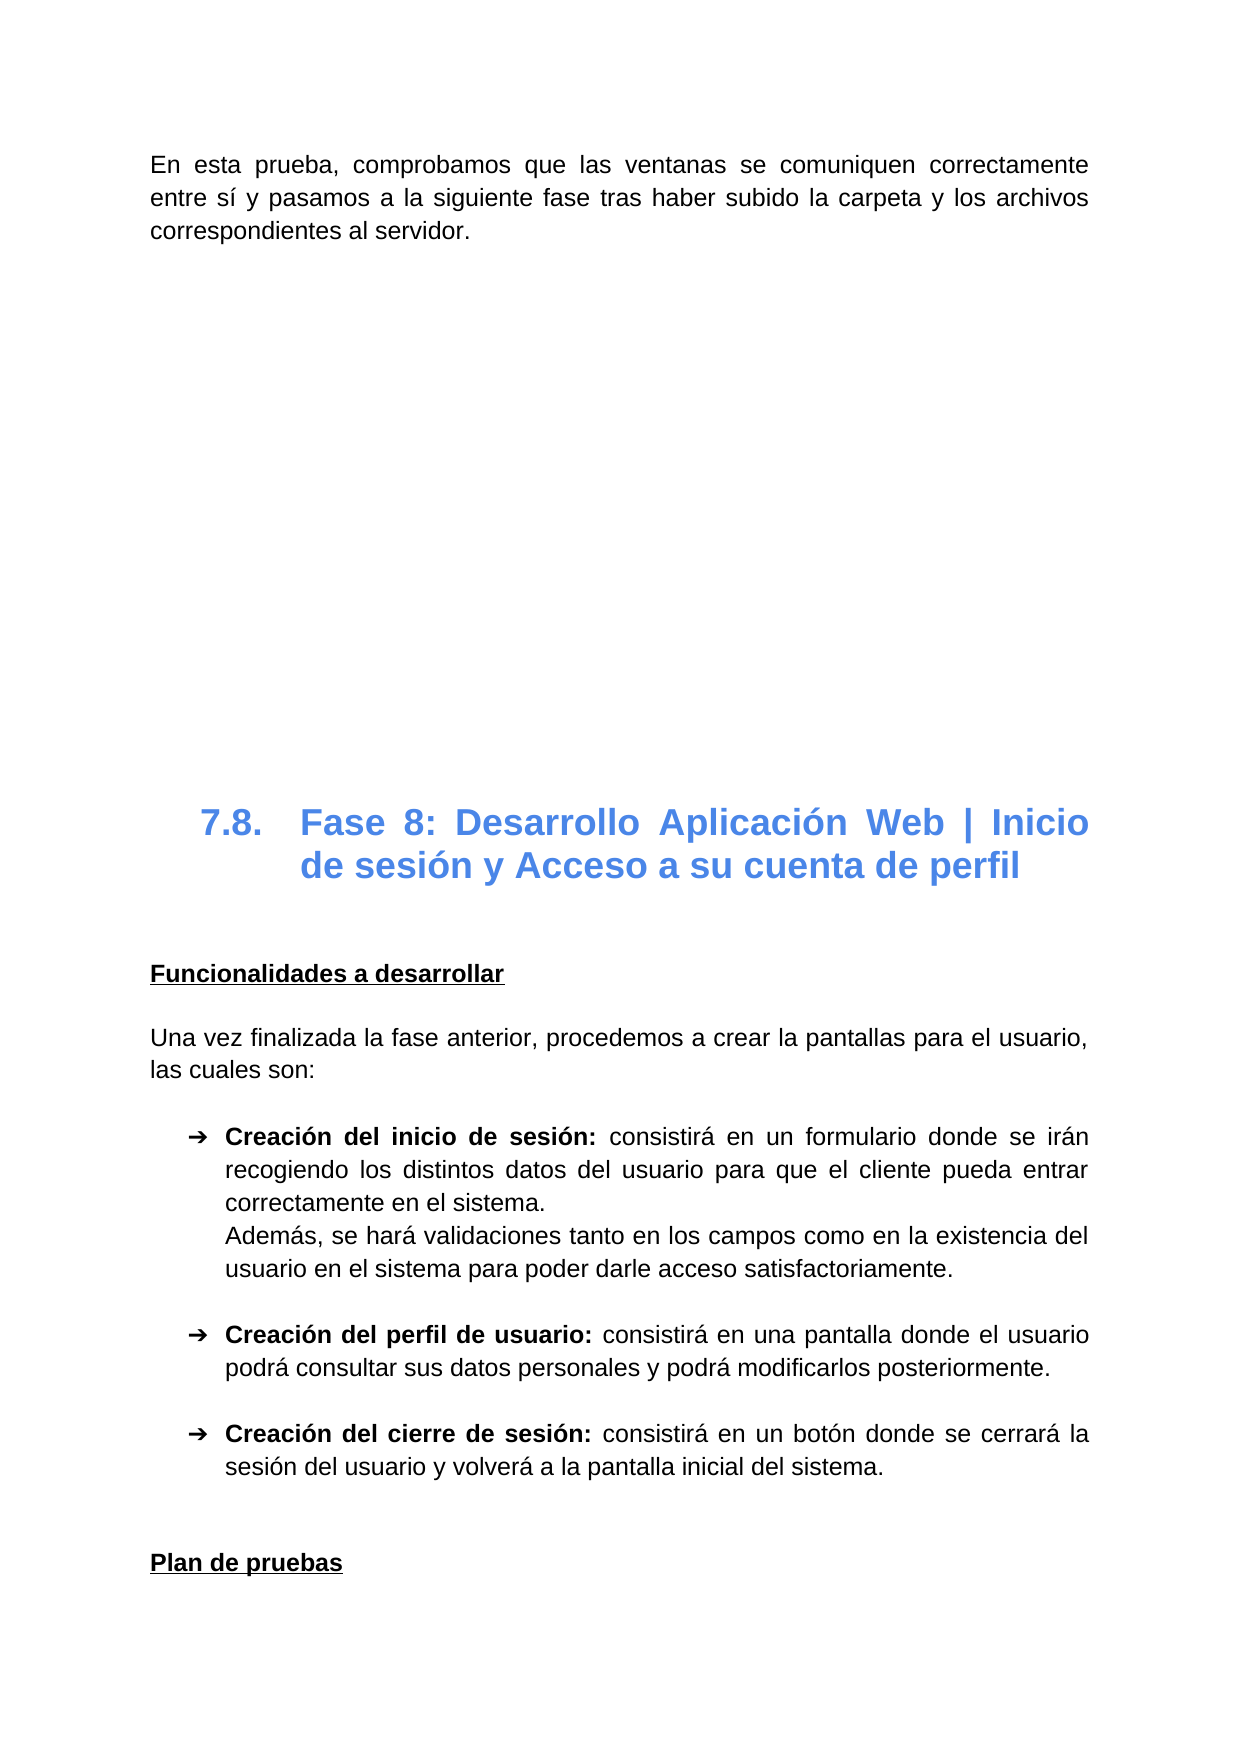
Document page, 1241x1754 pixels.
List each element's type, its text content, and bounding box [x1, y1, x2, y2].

text En esta prueba, comprobamos que las ventanas se comuniquen correctamente entre sí y pasamos a la siguiente fase tras haber subido la carpeta y los archivos correspondientes al servidor. [150, 150, 1090, 245]
text Funcionalidades a desarrollar [150, 959, 1090, 988]
list Creación del cierre de sesión: consistirá en un botón donde se cerrará la sesión del usuario y volverá a la pantalla inicial del sistema. [187, 1419, 1090, 1481]
text Además, se hará validaciones tanto en los campos como en la existencia del usuario en el sistema para poder darle acceso satisfactoriamente. [225, 1221, 1090, 1282]
subtitle Fase 8: Desarrollo Aplicación Web | Inicio de sesión y Acceso a su cuenta de perfil [262, 800, 1090, 886]
text Una vez finalizada la fase anterior, procedemos a crear la pantallas para el usuario, las cuales son: [150, 1022, 1090, 1084]
list Creación del inicio de sesión: consistirá en un formulario donde se irán recogiendo los distintos datos del usuario para que el cliente pueda entrar correctamente en el sistema. [187, 1122, 1090, 1216]
text Plan de pruebas [150, 1548, 1090, 1577]
list Creación del perfil de usuario: consistirá en una pantalla donde el usuario podrá consultar sus datos personales y podrá modificarlos posteriormente. [187, 1320, 1090, 1381]
